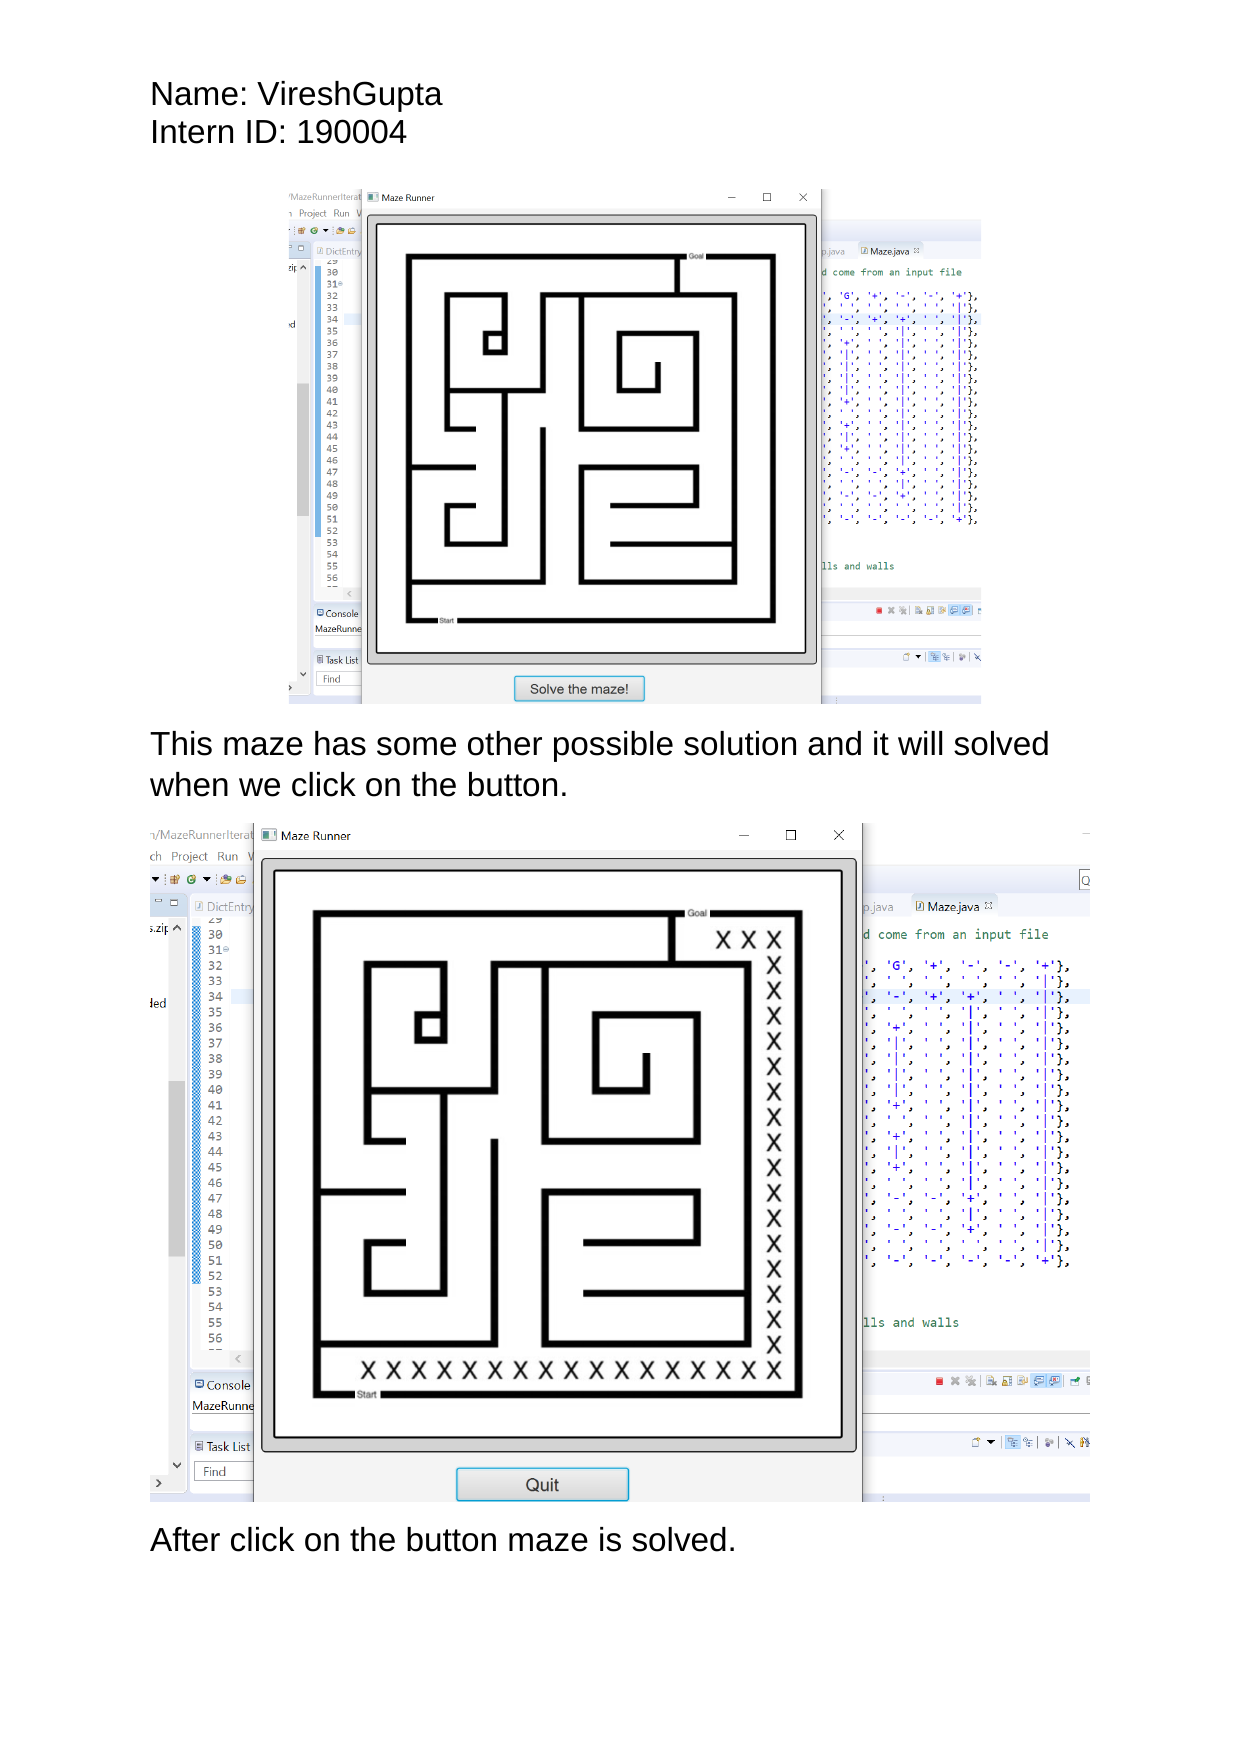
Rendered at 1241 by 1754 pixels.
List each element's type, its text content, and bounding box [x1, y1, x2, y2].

text This maze has some other possible solution and it will solved when we click on the button. [150, 724, 1090, 803]
picture [288, 189, 982, 704]
picture [150, 823, 1090, 1502]
text After click on the button maze is solved. [150, 1521, 1090, 1559]
